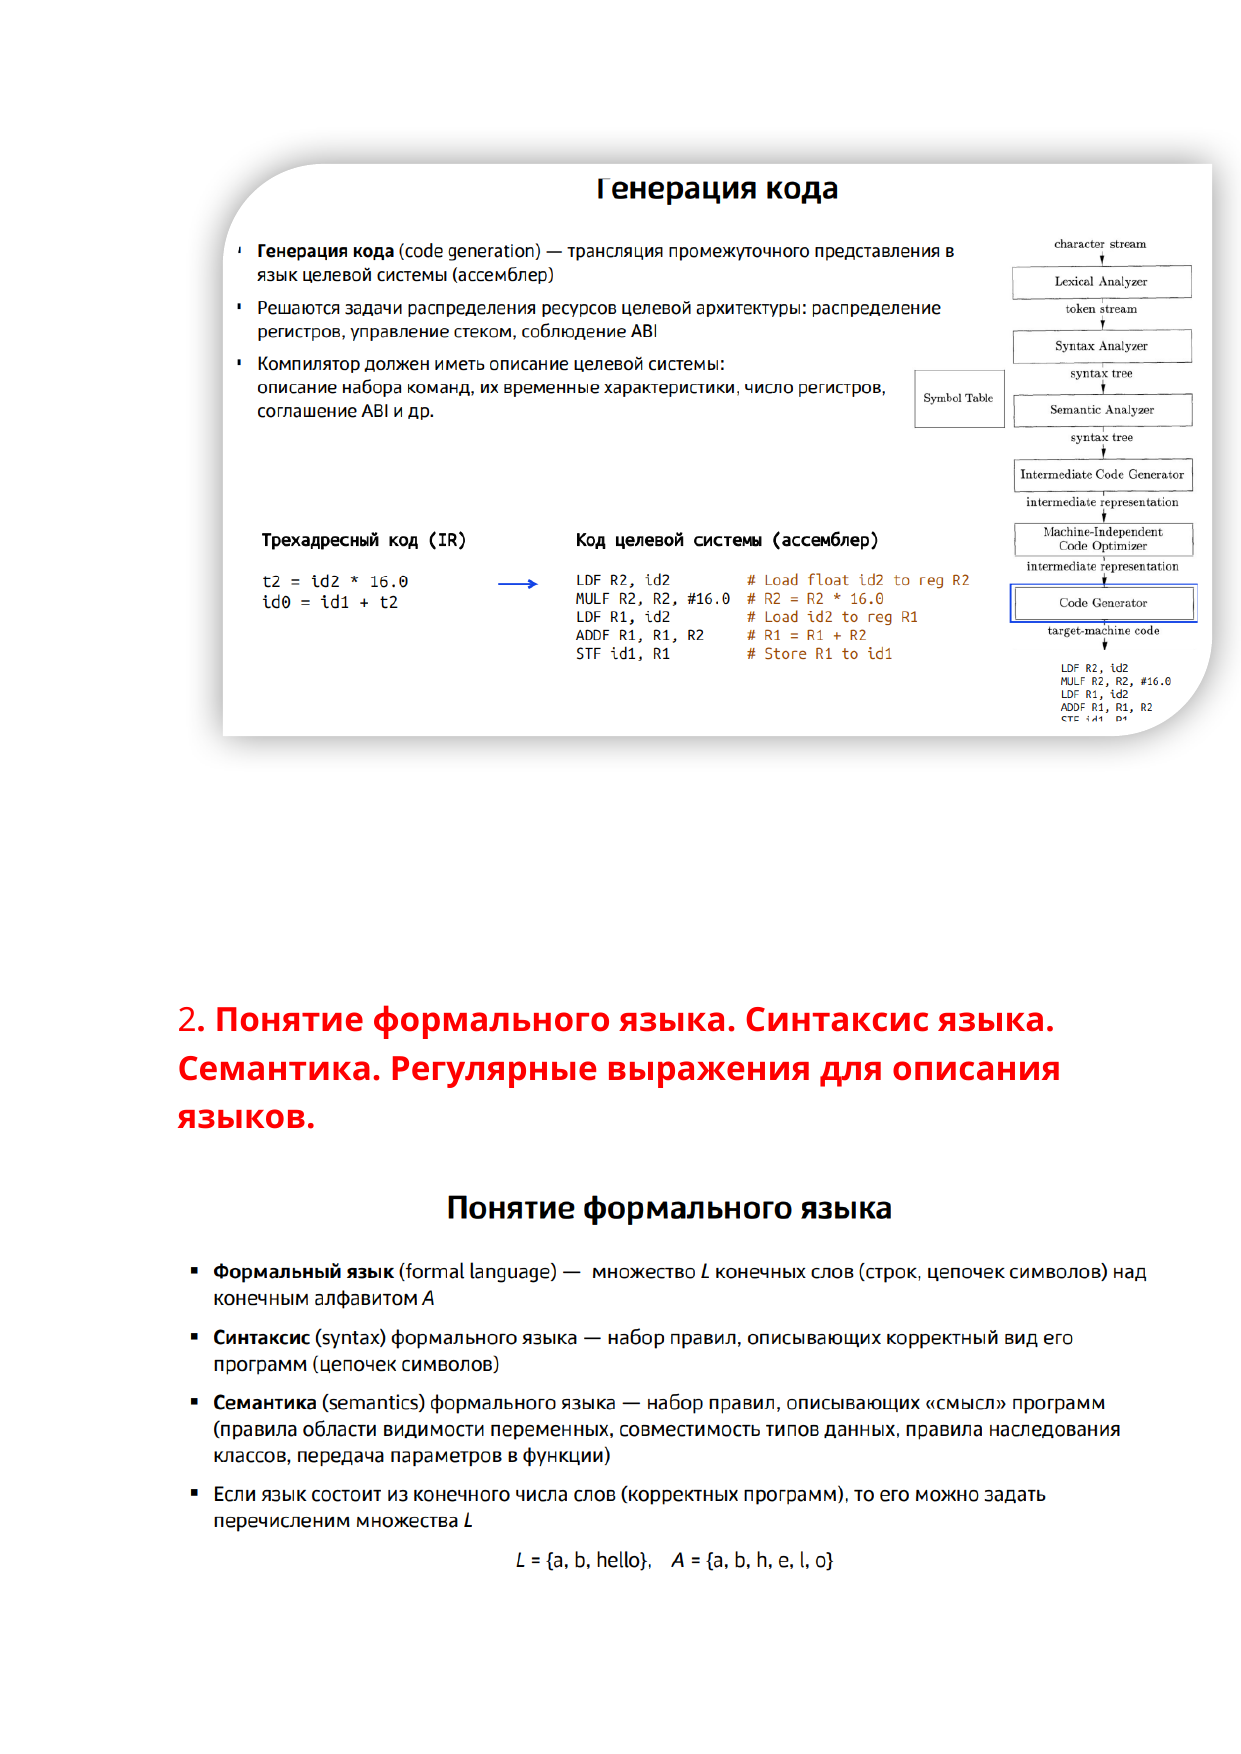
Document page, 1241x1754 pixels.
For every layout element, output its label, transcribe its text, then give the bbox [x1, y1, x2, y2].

picture [238, 179, 1197, 721]
subtitle 2. Понятие формального языка. Синтаксис языка. Семантика. Регулярные выражения для описания языков. [177, 995, 1152, 1139]
picture [177, 1189, 1152, 1576]
